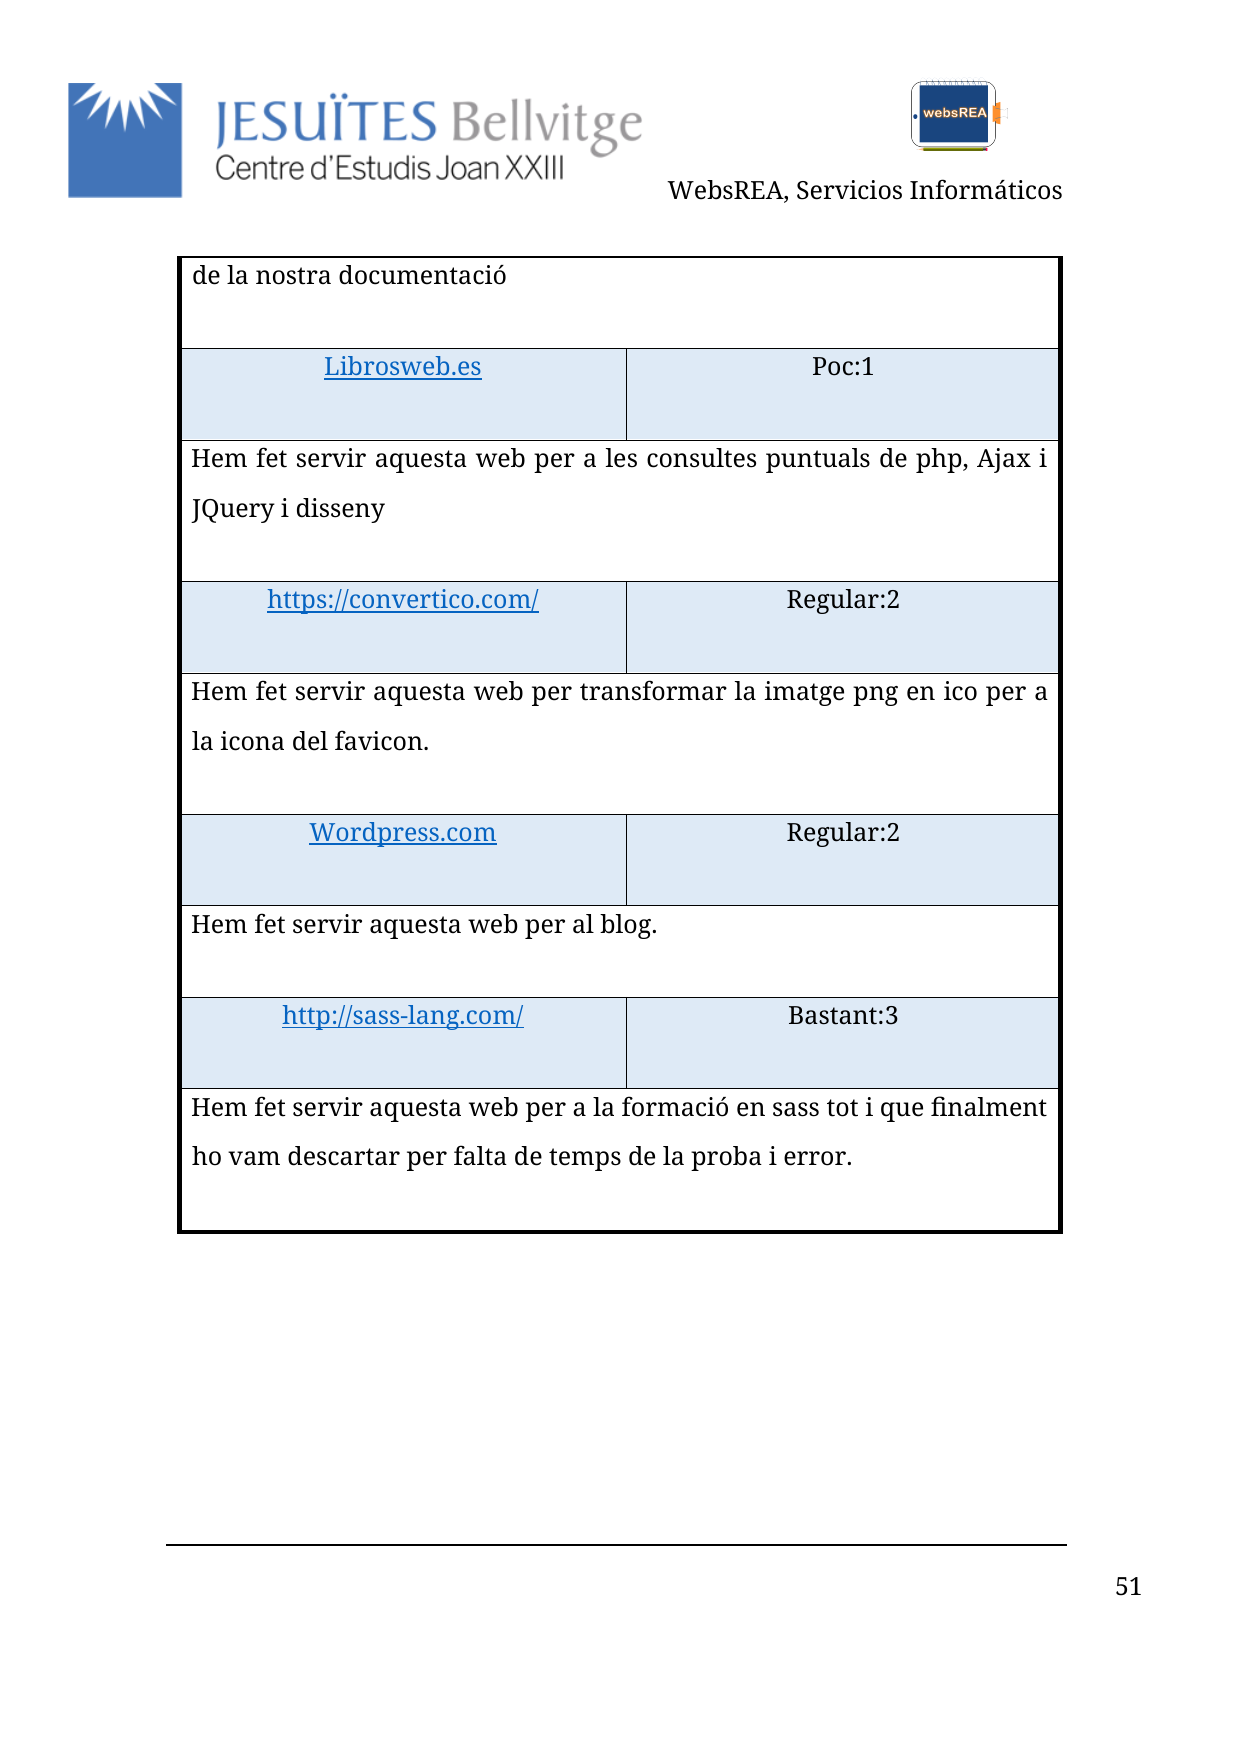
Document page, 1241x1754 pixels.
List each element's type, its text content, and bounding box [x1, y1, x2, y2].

table_cell Hem fet servir aquesta web per al blog. [182, 906, 1058, 997]
table_cell Hem fet servir aquesta web per transformar la imatge png en ico per a la icona del favicon. [182, 674, 1058, 814]
table_cell http://sass-lang.com/ [182, 998, 626, 1088]
table_cell Poc:1 [627, 349, 1058, 439]
table_cell Hem fet servir aquesta web per a les consultes puntuals de php, Ajax i JQuery i disseny [182, 441, 1058, 581]
table_cell Regular:2 [627, 815, 1058, 905]
picture [898, 73, 1014, 157]
table_cell Bastant:3 [627, 998, 1058, 1088]
table_cell Librosweb.es [182, 349, 626, 439]
table_cell Wordpress.com [182, 815, 626, 905]
picture [68, 83, 670, 198]
table_cell Hem fet servir aquesta web per ajudar-nos en la correcció de la web i de la nostra documentació [182, 258, 1058, 348]
table_cell https://convertico.com/ [182, 582, 626, 672]
table_cell Regular:2 [627, 582, 1058, 672]
table_cell Hem fet servir aquesta web per a la formació en sass tot i que finalment ho vam descartar per falta de temps de la proba i error. [182, 1089, 1058, 1229]
